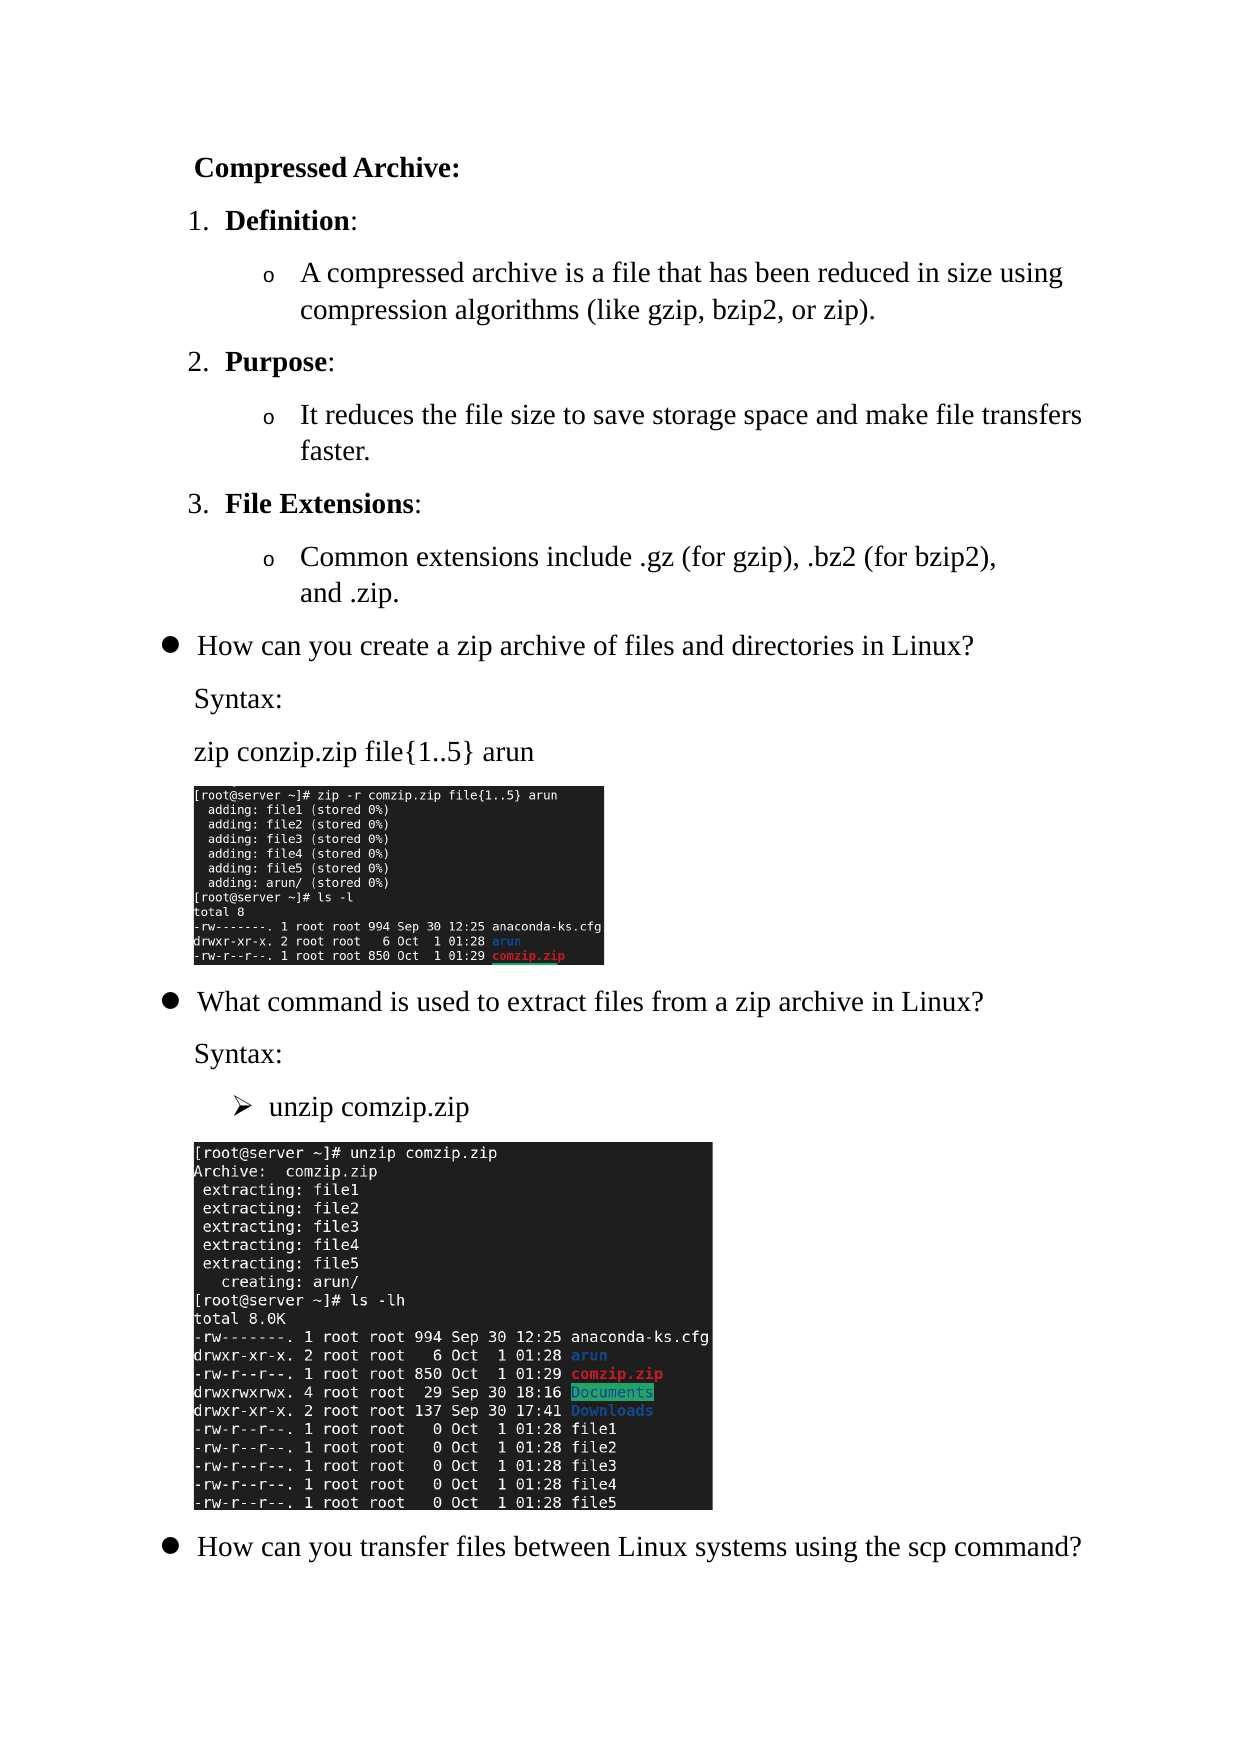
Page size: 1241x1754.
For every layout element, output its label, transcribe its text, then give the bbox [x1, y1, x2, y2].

list unzip comzip.zip [231, 1089, 1090, 1123]
list A compressed archive is a file that has been reduced in size using compression algorithms (like gzip, bzip2, or zip). [262, 256, 1090, 325]
text Syntax: [194, 681, 1090, 714]
list Purpose: [187, 344, 1090, 378]
list Definition: [187, 203, 1090, 236]
list File Extensions: [187, 486, 1090, 520]
picture [193, 786, 605, 965]
text Syntax: [194, 1037, 1090, 1070]
text Compressed Archive: [194, 150, 1090, 183]
list It reduces the file size to save storage space and make file transfers faster. [262, 397, 1090, 467]
list How can you transfer files between Linux systems using the scp command? [159, 1529, 1090, 1562]
text zip conzip.zip file{1..5} arun [194, 734, 1090, 767]
list What command is used to extract files from a zip archive in Linux? [159, 984, 1090, 1017]
list Common extensions include .gz (for gzip), .bz2 (for bzip2), and .zip. [262, 539, 1090, 609]
list How can you create a zip archive of files and directories in Linux? [159, 628, 1090, 662]
picture [193, 1142, 713, 1510]
